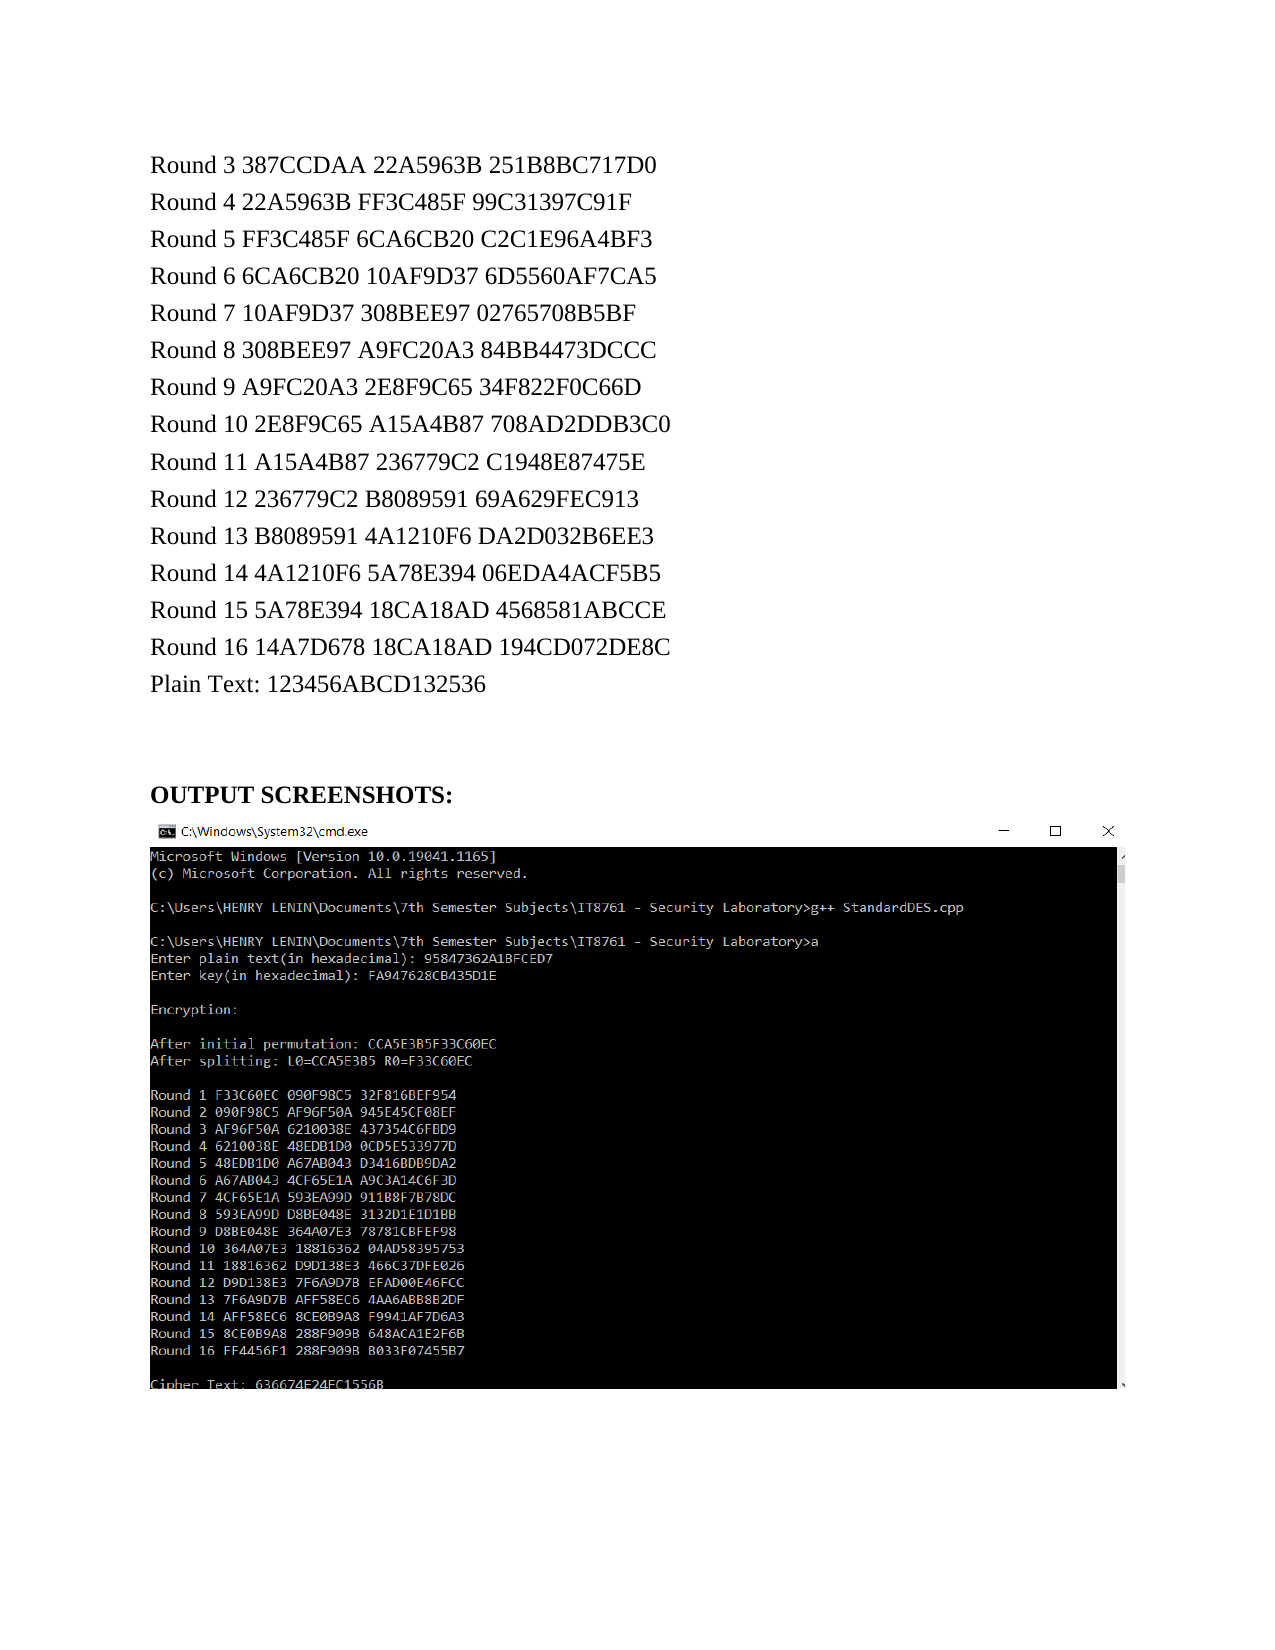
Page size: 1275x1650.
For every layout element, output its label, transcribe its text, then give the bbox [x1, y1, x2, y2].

text Round 16 14A7D678 18CA18AD 194CD072DE8C [150, 632, 1125, 661]
text Round 15 5A78E394 18CA18AD 4568581ABCCE [150, 595, 1125, 624]
text Round 4 22A5963B FF3C485F 99C31397C91F [150, 187, 1125, 216]
text Round 10 2E8F9C65 A15A4B87 708AD2DDB3C0 [150, 409, 1125, 438]
text Plain Text: 123456ABCD132536 [150, 669, 1125, 698]
text Round 9 A9FC20A3 2E8F9C65 34F822F0C66D [150, 372, 1125, 401]
text Round 11 A15A4B87 236779C2 C1948E87475E [150, 447, 1125, 475]
text Round 5 FF3C485F 6CA6CB20 C2C1E96A4BF3 [150, 224, 1125, 253]
text Round 12 236779C2 B8089591 69A629FEC913 [150, 484, 1125, 512]
text Round 7 10AF9D37 308BEE97 02765708B5BF [150, 298, 1125, 327]
text Round 6 6CA6CB20 10AF9D37 6D5560AF7CA5 [150, 261, 1125, 290]
text Round 3 387CCDAA 22A5963B 251B8BC717D0 [150, 150, 1125, 179]
text OUTPUT SCREENSHOTS: [150, 780, 1125, 809]
text Round 14 4A1210F6 5A78E394 06EDA4ACF5B5 [150, 558, 1125, 587]
picture [150, 817, 1125, 1389]
text Round 13 B8089591 4A1210F6 DA2D032B6EE3 [150, 521, 1125, 549]
text Round 8 308BEE97 A9FC20A3 84BB4473DCCC [150, 335, 1125, 364]
